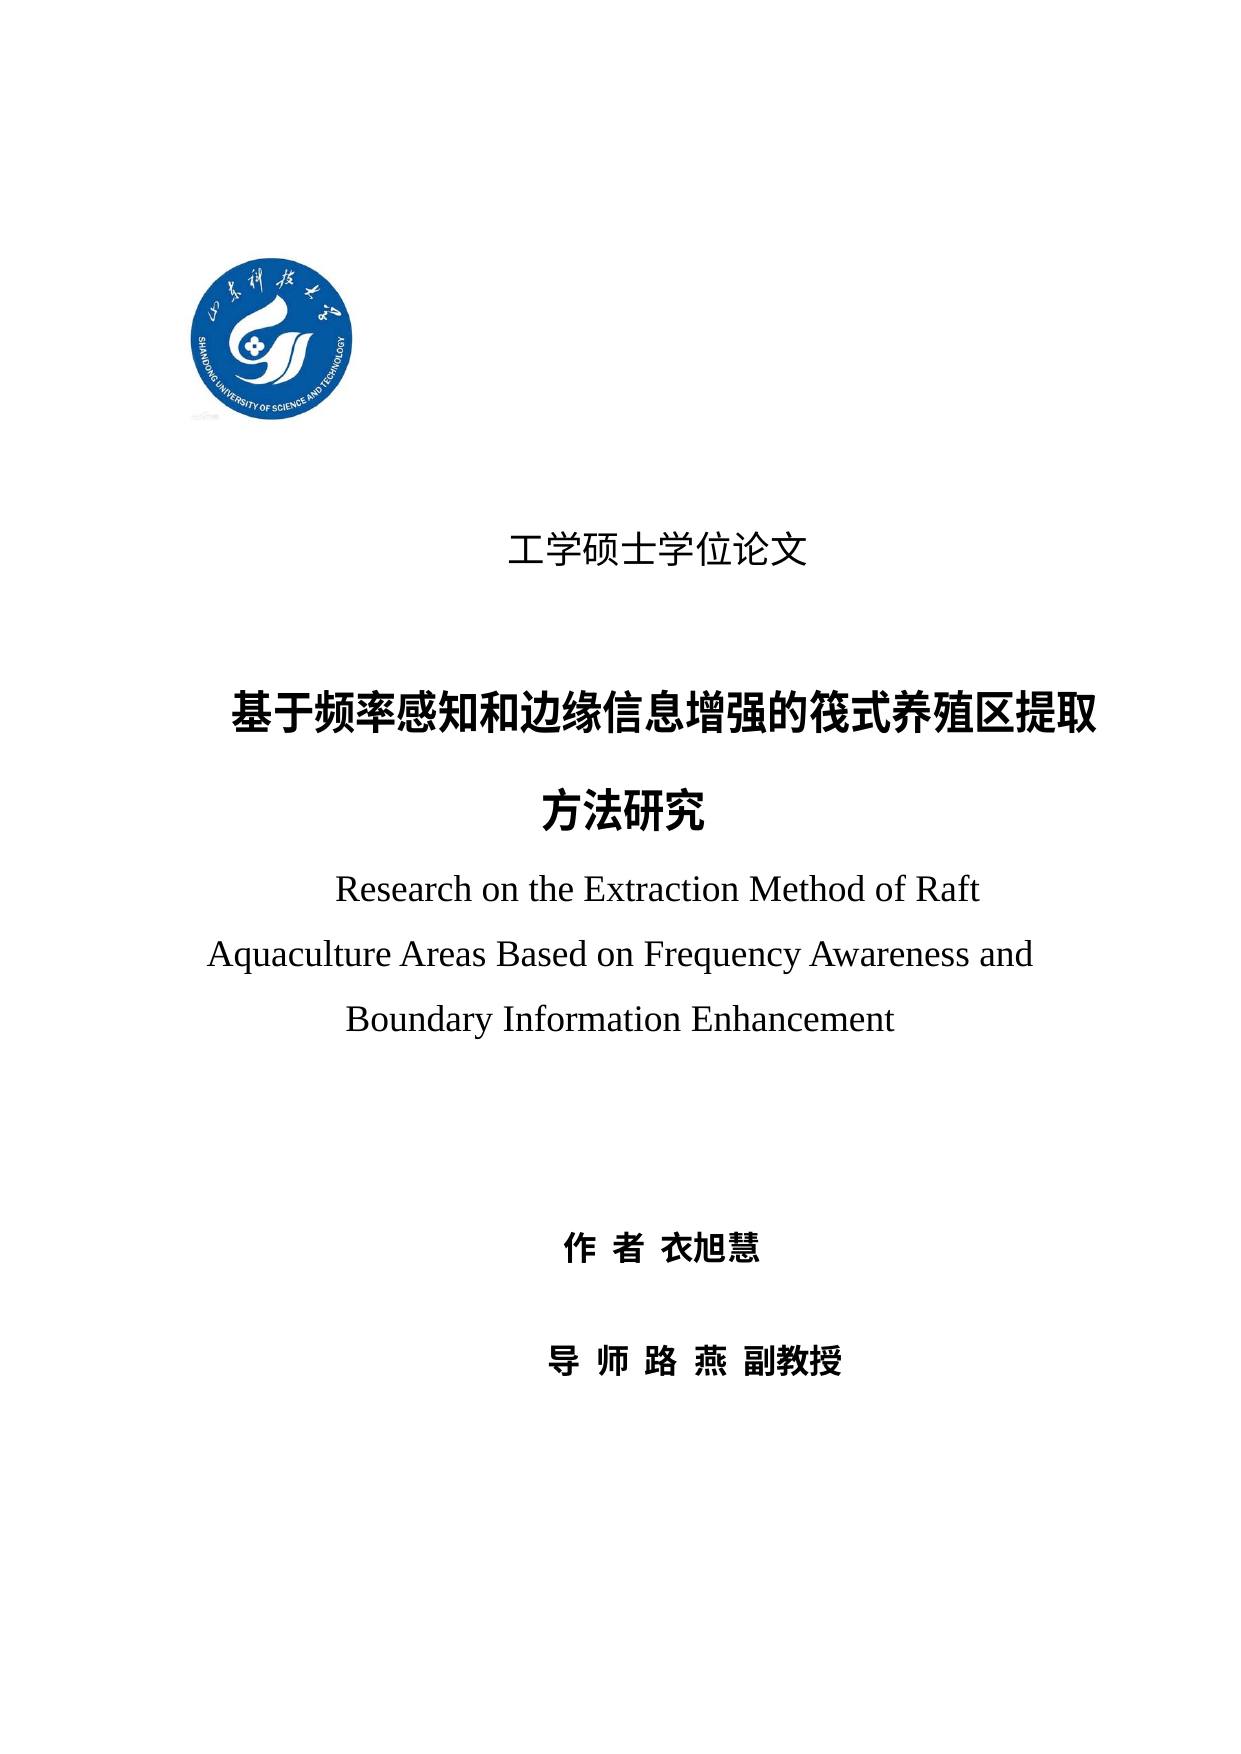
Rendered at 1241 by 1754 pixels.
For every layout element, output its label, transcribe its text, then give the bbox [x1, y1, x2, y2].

picture [182, 251, 360, 428]
text 作 者 衣旭慧 [165, 1213, 1075, 1278]
text 导 师 路燕 副教授 [165, 1327, 1075, 1392]
text 工学硕士学位论文 [165, 515, 1075, 580]
text Research on the Extraction Method of Raft Aquaculture Areas Based on Frequency Awareness and Boundary Information Enhancement [165, 856, 1075, 1051]
text 基于频率感知和边缘信息增强的筏式养殖区提取方法研究 [147, 661, 1100, 856]
